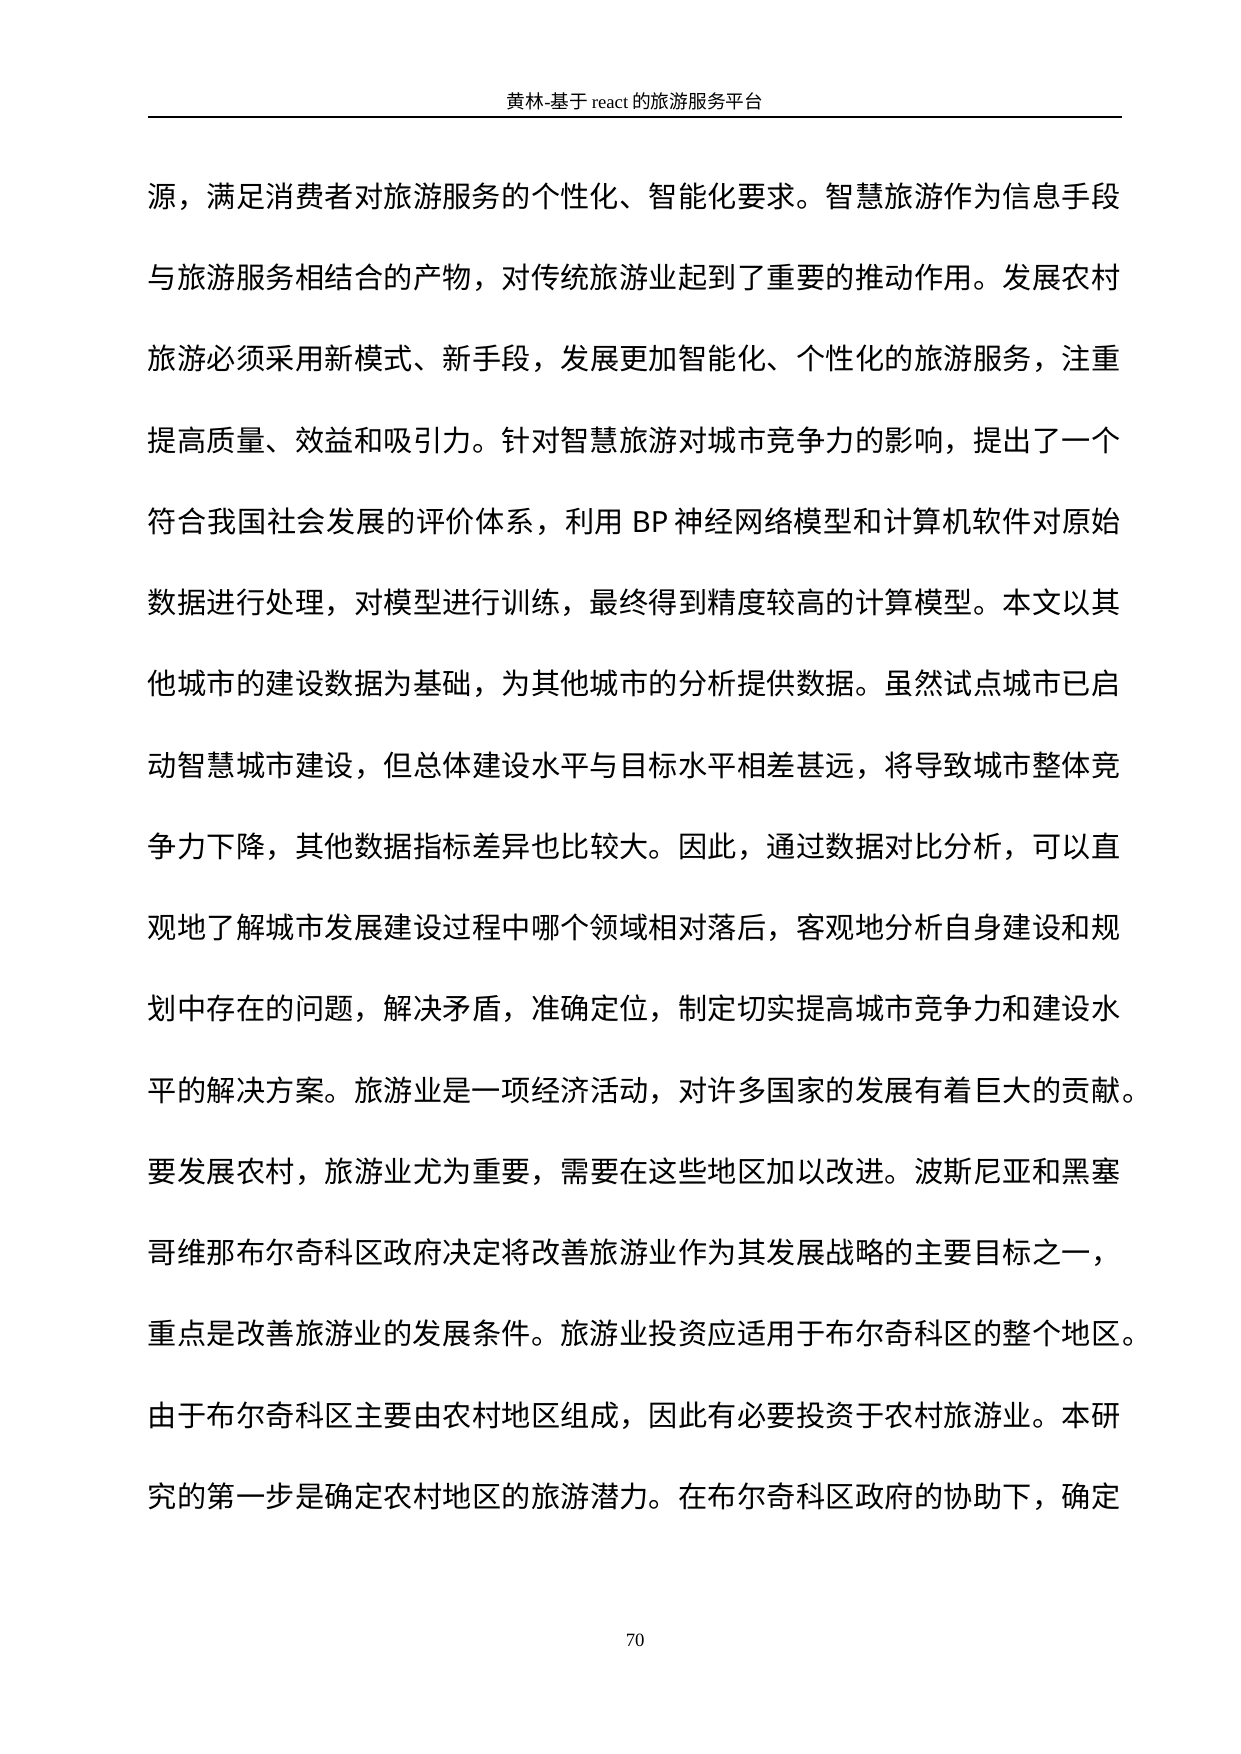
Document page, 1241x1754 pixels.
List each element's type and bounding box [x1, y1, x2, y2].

text [148, 162, 1122, 1527]
